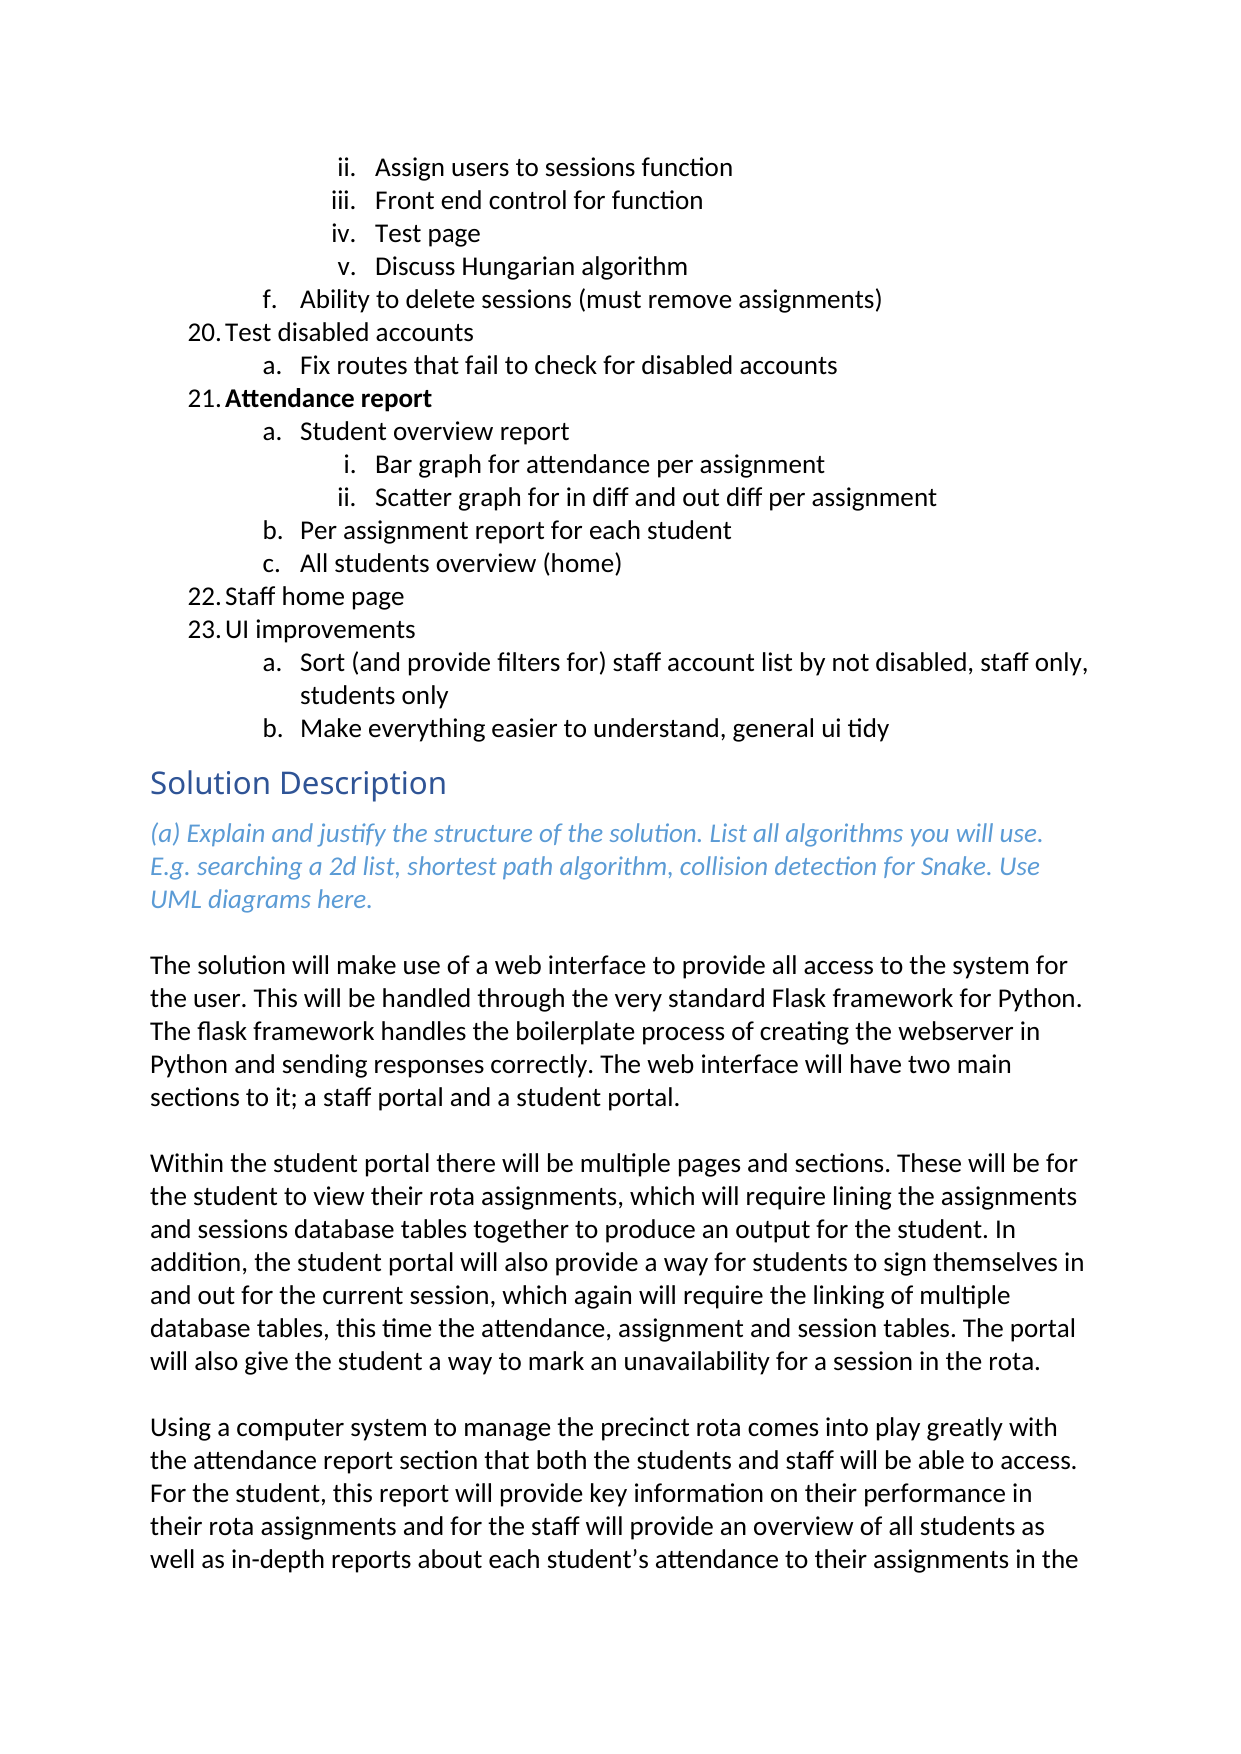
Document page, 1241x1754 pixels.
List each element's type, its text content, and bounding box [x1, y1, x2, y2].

text (a) Explain and justify the structure of the solution. List all algorithms you will use. E.g. searching a 2d list, shortest path algorithm, collision detection for Snake. Use UML diagrams here. [150, 205, 1090, 304]
text (b) Describe the parts of the solution using algorithms justifying how these algorithms form a complete solution to the problem. Pseudocode/flowchart for all operations. If similar code in different parts of the solution - can link to the same pseudocode. If using OOP, use special OOP pseudocode for at least parts of your solution. [150, 1361, 1090, 1526]
text Using a computer system to manage the precinct rota comes into play greatly with the attendance report section that both the students and staff will be able to access. For the student, this report will provide key information on their performance in their rota assignments and for the staff will provide an overview of all students as well as in-depth reports about each student’s attendance to their assignments in the rota. This report is part of the reason why this problem is amenable to a computational solution. [150, 799, 1090, 1031]
subtitle Solution Description [150, 150, 1090, 193]
text Within the student portal there will be multiple pages and sections. These will be for the student to view their rota assignments, which will require lining the assignments and sessions database tables together to produce an output for the student. In addition, the student portal will also provide a way for students to sign themselves in and out for the current session, which again will require the linking of multiple database tables, this time the attendance, assignment and session tables. The portal will also give the student a way to mark an unavailability for a session in the rota. [150, 535, 1090, 766]
text The staff portal will be more complicated than the student portal, providing more pages as part of the portal. It will provide an account control panel, allowing staff to create and delete accounts for both students and other staff members. This will require server side validation and processing of the form data into the database table. In addition to the account control, staff will also have full control over the rota layout through sessions. They will have the ability to create, update and remove sessions. This will require linking between assignments and sessions to ensure assignments are archived if a session is removed for example. [150, 1064, 1090, 1328]
subtitle Algorithm Application [150, 1530, 1090, 1567]
text The solution will make use of a web interface to provide all access to the system for the user. This will be handled through the very standard Flask framework for Python. The flask framework handles the boilerplate process of creating the webserver in Python and sending responses correctly. The web interface will have two main sections to it; a staff portal and a student portal. [150, 337, 1090, 502]
